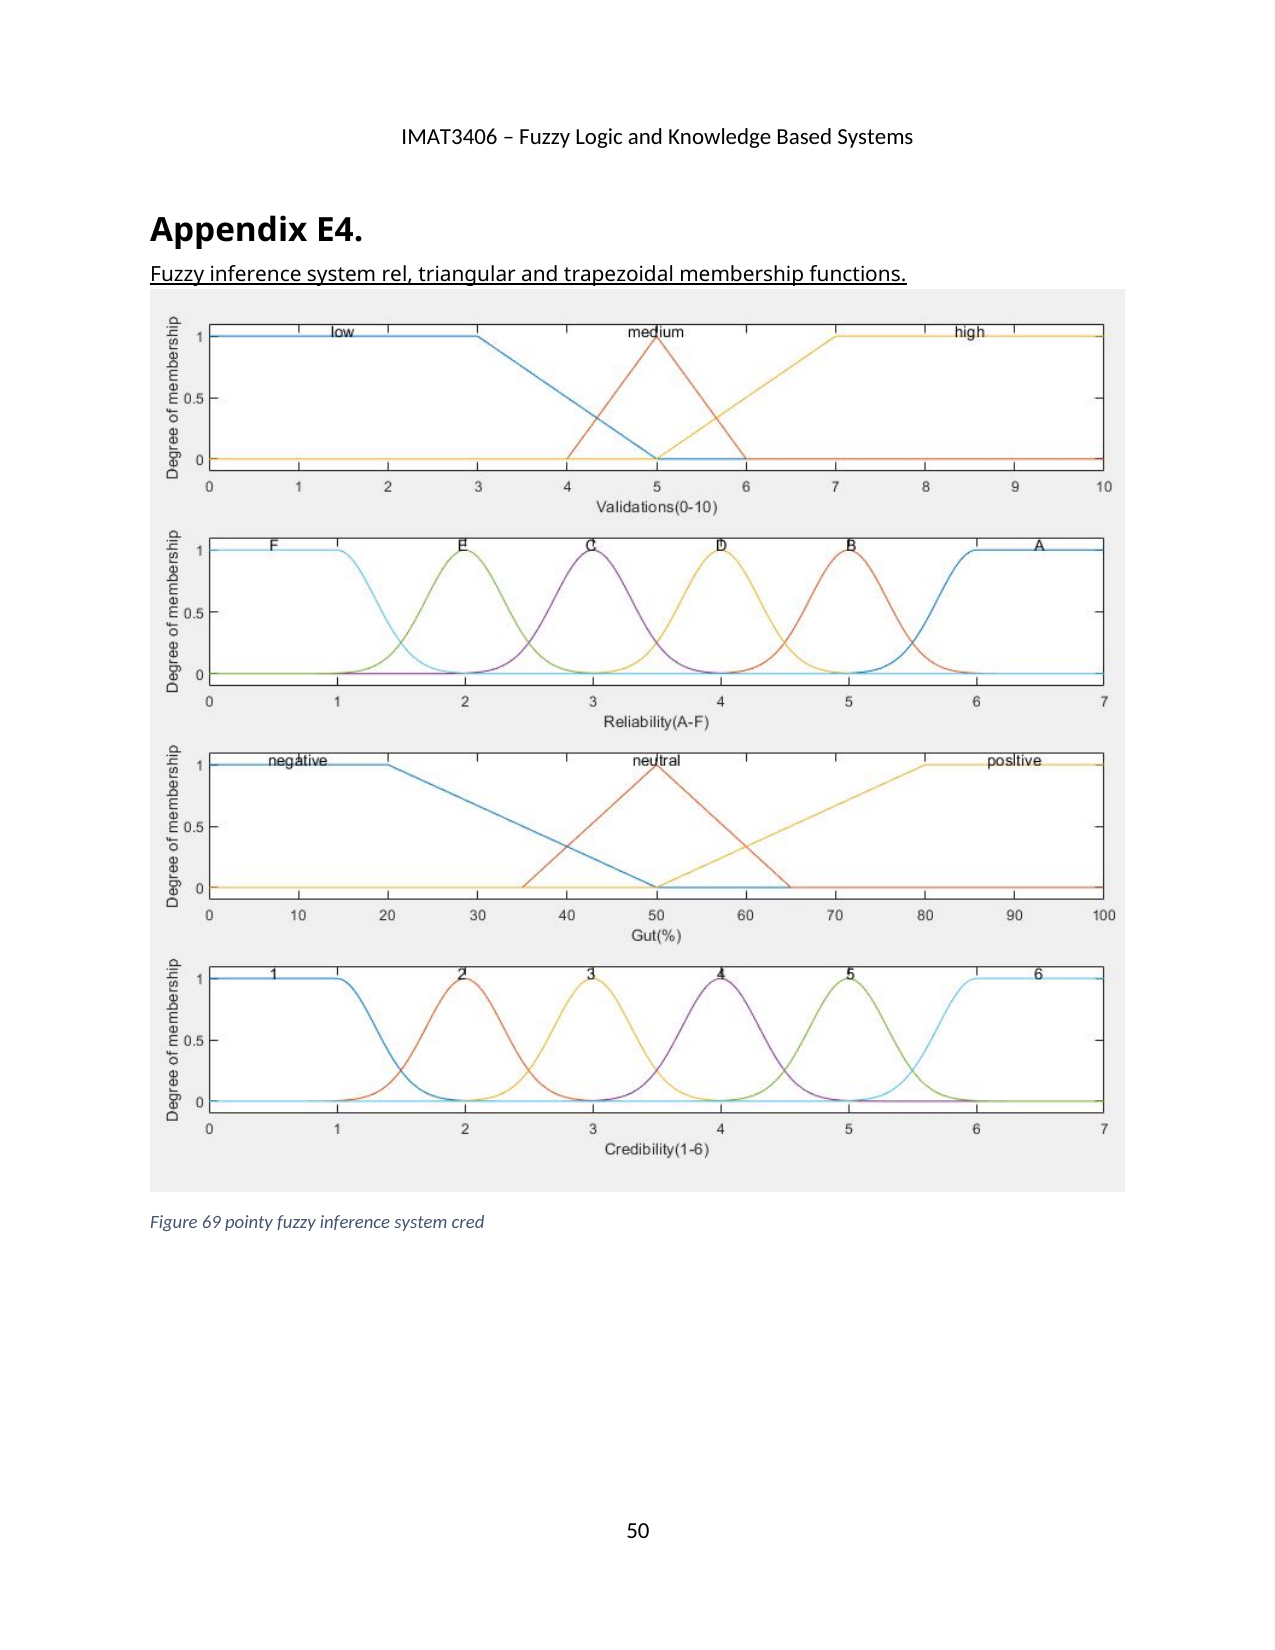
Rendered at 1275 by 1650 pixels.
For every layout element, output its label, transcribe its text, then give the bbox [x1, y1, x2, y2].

text Figure 69 pointy fuzzy inference system cred [150, 1210, 1125, 1233]
subtitle Appendix E4. [150, 206, 1125, 251]
subtitle Fuzzy inference system rel, triangular and trapezoidal membership functions. [150, 259, 1125, 287]
picture [150, 289, 1125, 1192]
